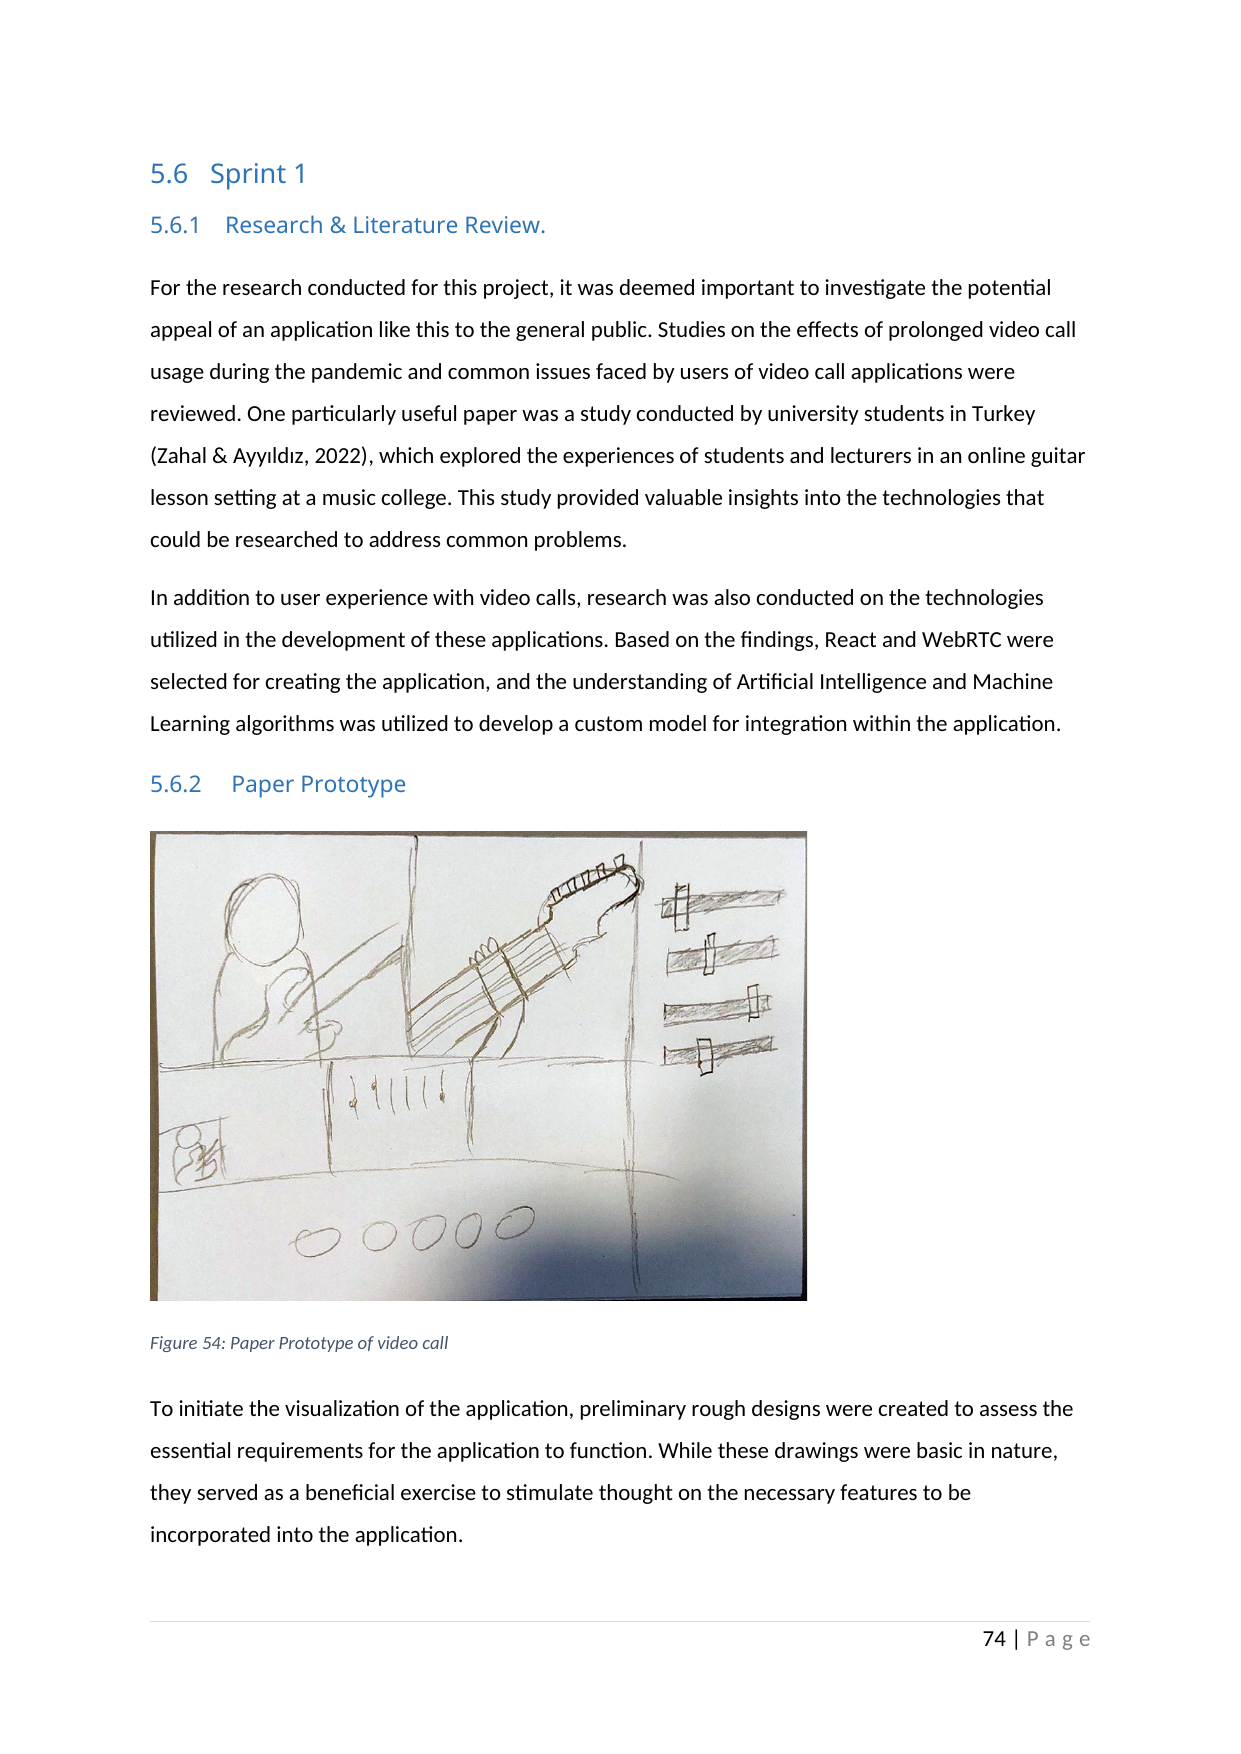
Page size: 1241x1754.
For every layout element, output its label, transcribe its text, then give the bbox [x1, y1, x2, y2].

text To initiate the visualization of the application, preliminary rough designs were created to assess the essential requirements for the application to function. While these drawings were basic in nature, they served as a beneficial exercise to stimulate thought on the necessary features to be incorporated into the application. [150, 1394, 1090, 1548]
subtitle Research & Literature Review. [150, 209, 1090, 241]
picture [150, 831, 808, 1301]
text For the research conducted for this project, it was deemed important to investigate the potential appeal of an application like this to the general public. Studies on the effects of prolonged video call usage during the pandemic and common issues faced by users of video call applications were reviewed. One particularly useful paper was a study conducted by university students in Turkey , which explored the experiences of students and lecturers in an online guitar lesson setting at a music college. This study provided valuable insights into the technologies that could be researched to address common problems. [150, 273, 1090, 553]
text Figure 54: Paper Prototype of video call [150, 1331, 1090, 1354]
text In addition to user experience with video calls, research was also conducted on the technologies utilized in the development of these applications. Based on the findings, React and WebRTC were selected for creating the application, and the understanding of Artificial Intelligence and Machine Learning algorithms was utilized to develop a custom model for integration within the application. [150, 583, 1090, 737]
subtitle Paper Prototype [150, 768, 1090, 799]
subtitle Sprint 1 [150, 154, 1090, 191]
